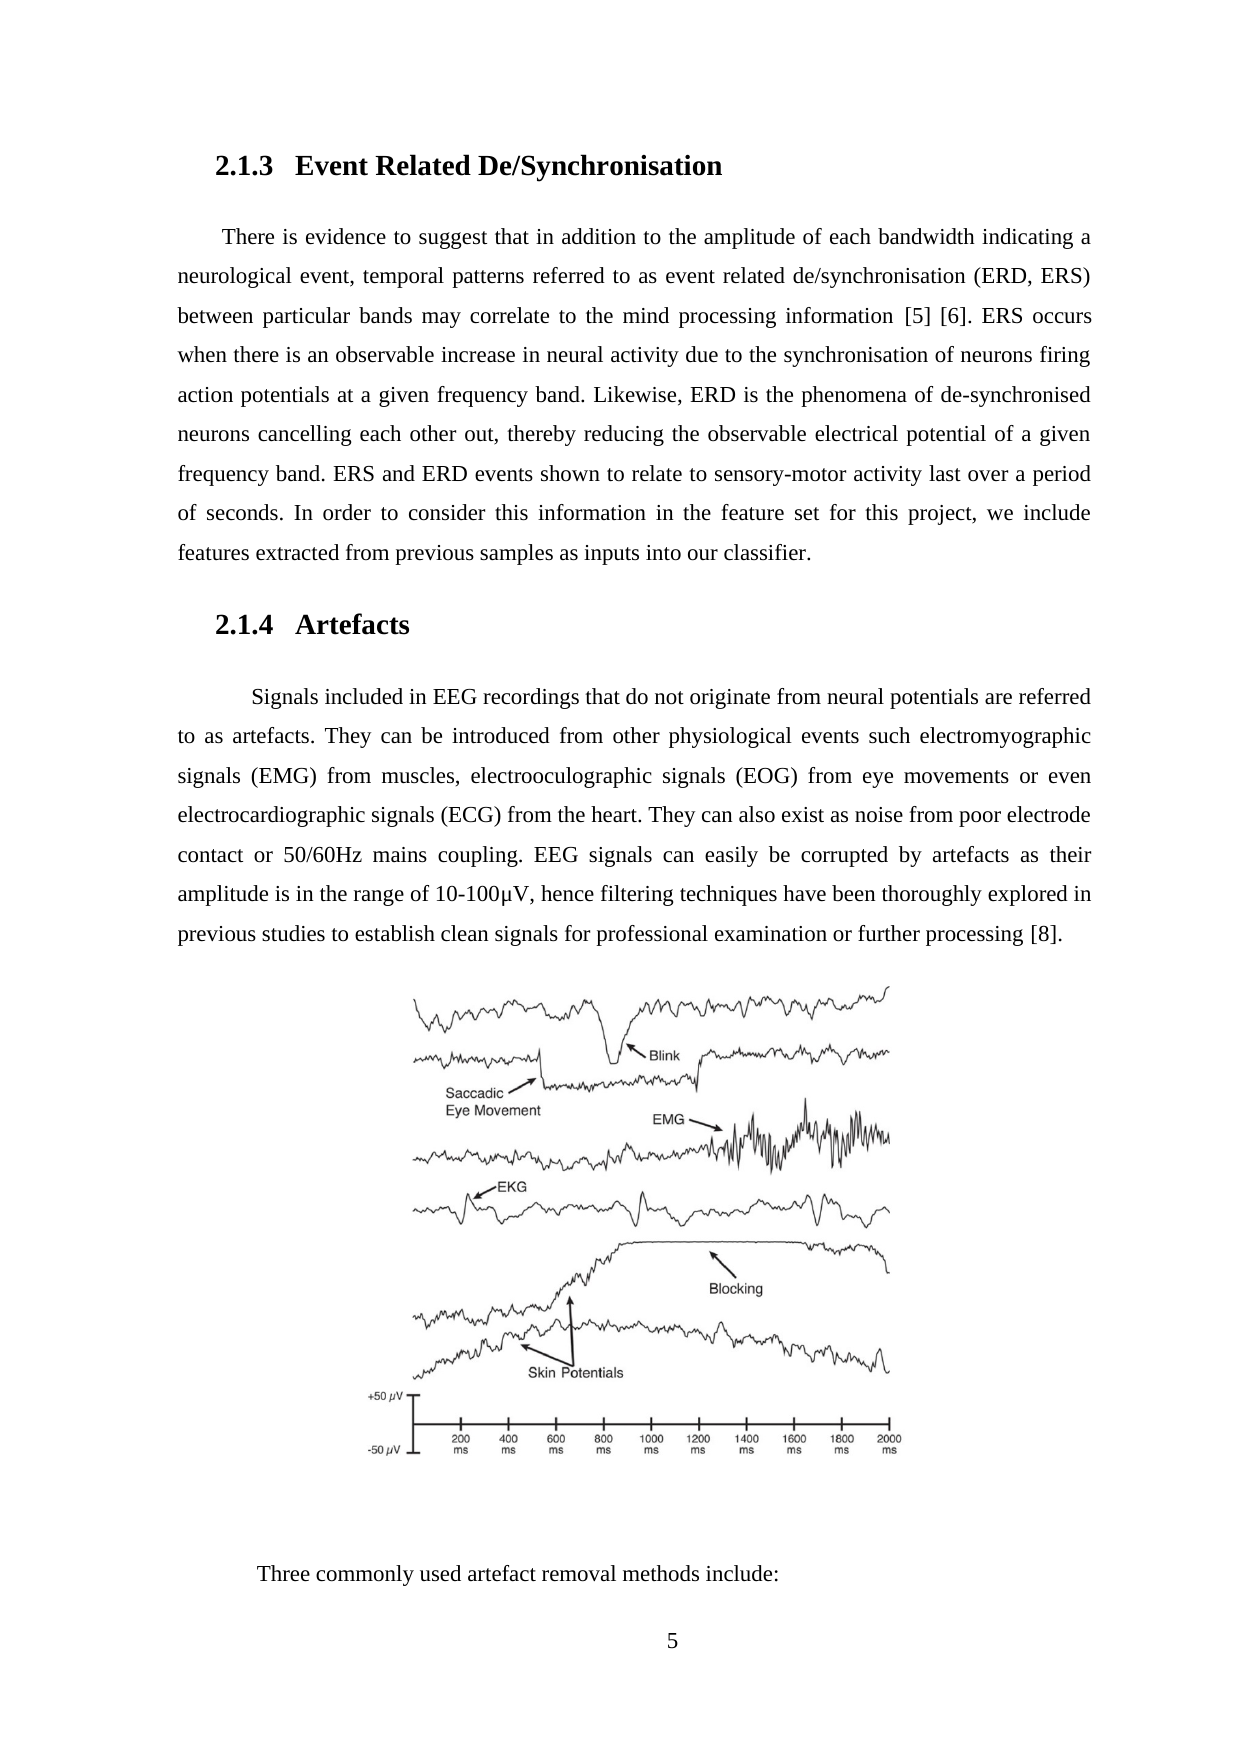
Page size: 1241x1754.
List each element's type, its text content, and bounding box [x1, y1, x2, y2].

text There is evidence to suggest that in addition to the amplitude of each bandwidth indicating a neurological event, temporal patterns referred to as event related de/synchronisation (ERD, ERS) between particular bands may correlate to the mind processing information . ERS occurs when there is an observable increase in neural activity due to the synchronisation of neurons firing action potentials at a given frequency band. Likewise, ERD is the phenomena of de-synchronised neurons cancelling each other out, thereby reducing the observable electrical potential of a given frequency band. ERS and ERD events shown to relate to sensory-motor activity last over a period of seconds. In order to consider this information in the feature set for this project, we include features extracted from previous samples as inputs into our classifier. [177, 223, 1092, 565]
text Signals included in EEG recordings that do not originate from neural potentials are referred to as artefacts. They can be introduced from other physiological events such electromyographic signals (EMG) from muscles, electrooculographic signals (EOG) from eye movements or even electrocardiographic signals (ECG) from the heart. They can also exist as noise from poor electrode contact or 50/60Hz mains coupling. EEG signals can easily be corrupted by artefacts as their amplitude is in the range of 10-100μV, hence filtering techniques have been thoroughly explored in previous studies to establish clean signals for professional examination or further processing. [177, 683, 1092, 946]
subtitle 2.1.3 Event Related De/Synchronisation [215, 148, 1092, 181]
subtitle 2.1.4 Artefacts [215, 607, 1092, 641]
picture [362, 980, 907, 1462]
text Three commonly used artefact removal methods include: [177, 1560, 1092, 1587]
